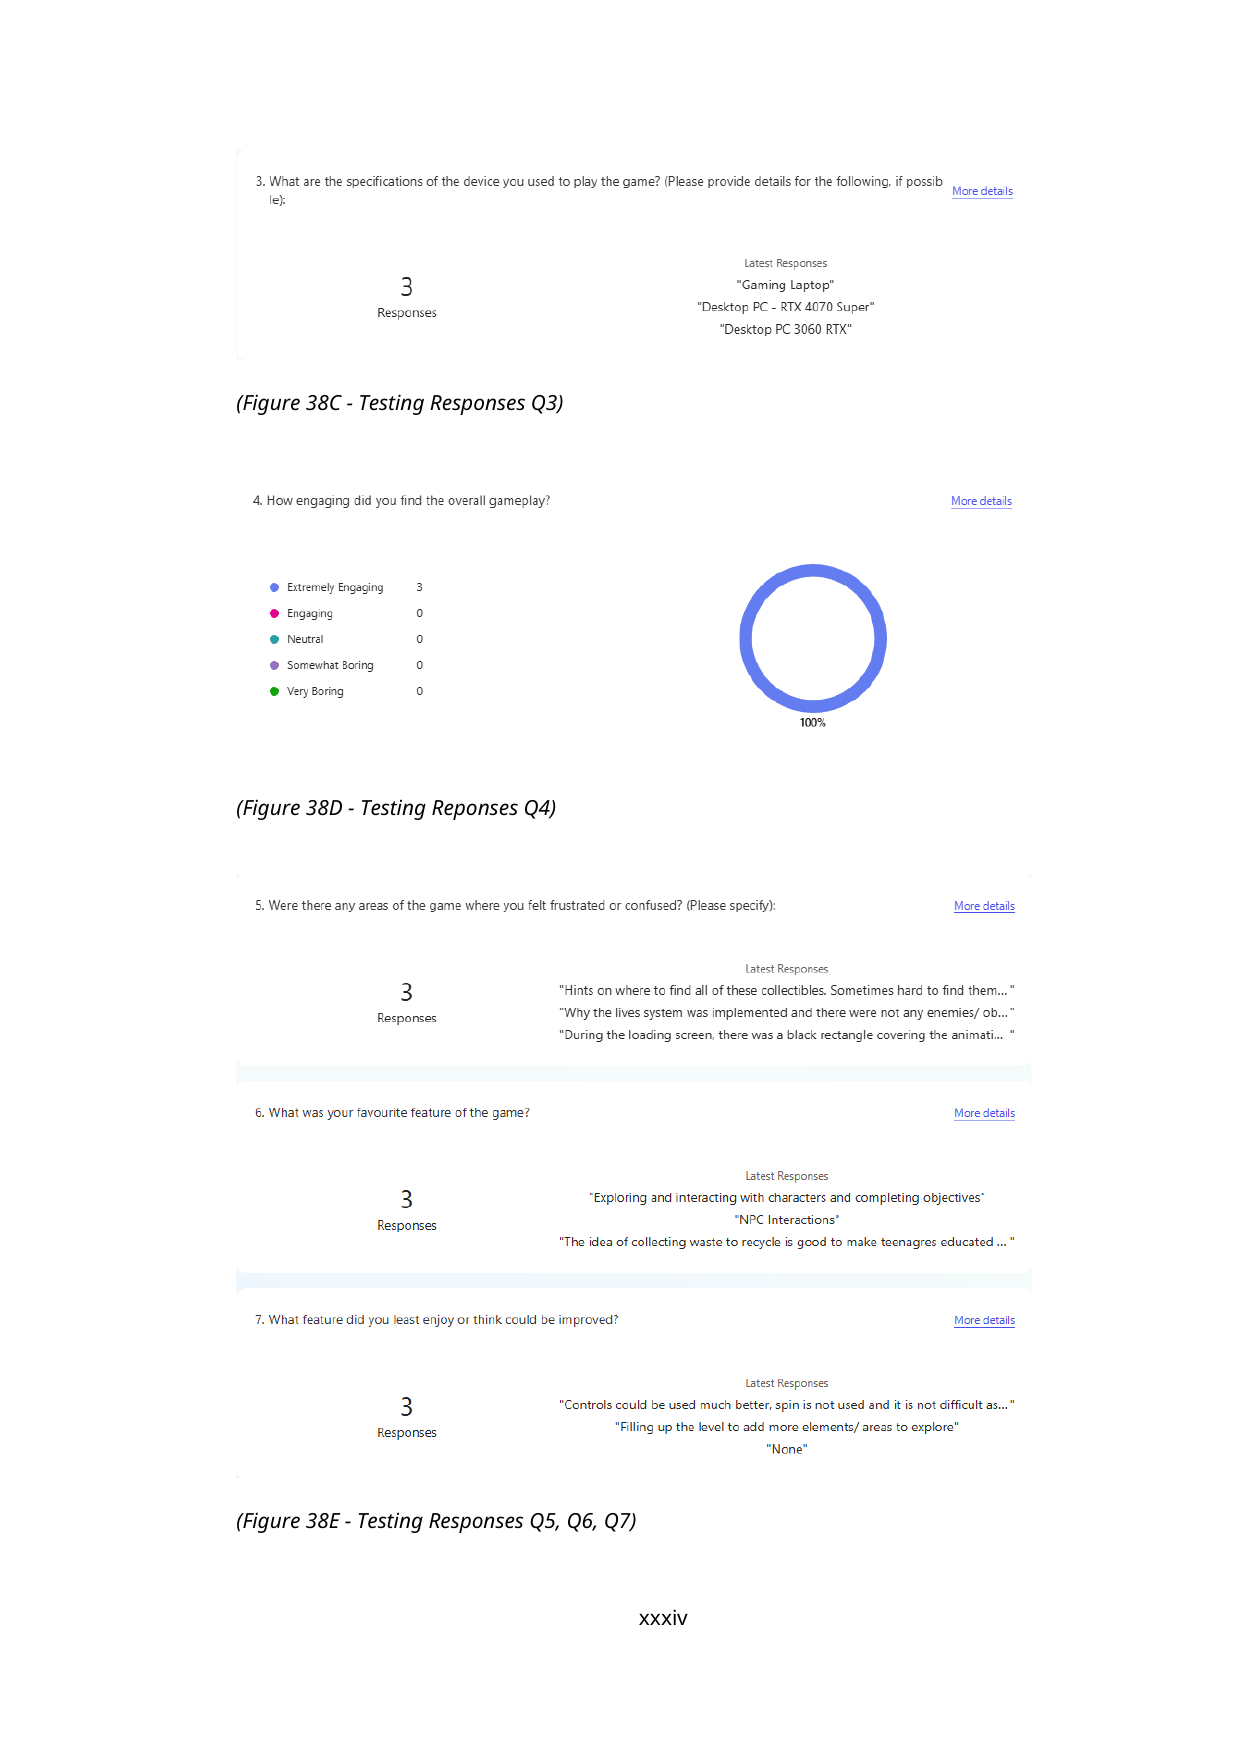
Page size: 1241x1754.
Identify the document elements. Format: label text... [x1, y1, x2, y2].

picture [236, 874, 1032, 1478]
picture [236, 470, 1027, 765]
picture [236, 150, 1027, 360]
